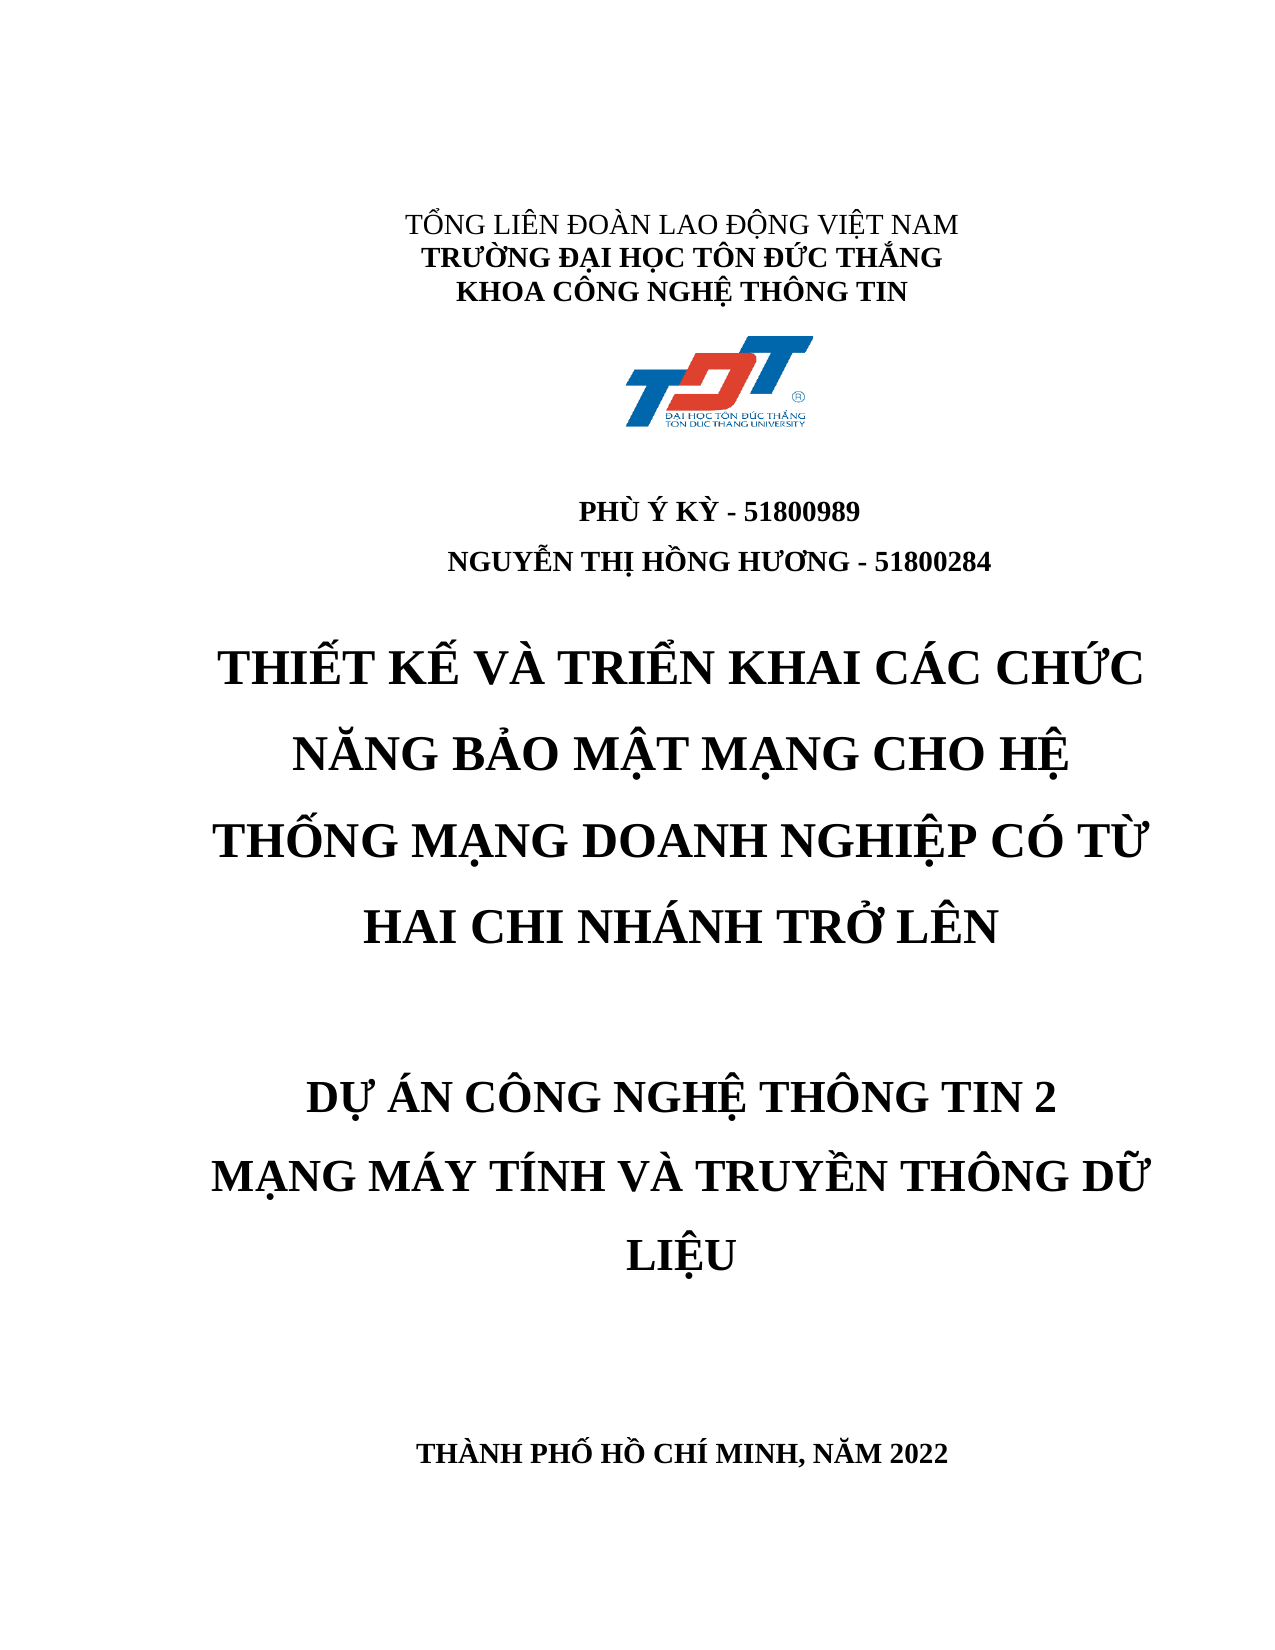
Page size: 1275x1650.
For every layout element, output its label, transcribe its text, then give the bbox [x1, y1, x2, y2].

text KHOA CÔNG NGHỆ THÔNG TIN [207, 274, 1157, 307]
text TỔNG LIÊN ĐOÀN LAO ĐỘNG VIỆT NAM [207, 207, 1157, 240]
picture [625, 336, 814, 427]
text MẠNG MÁY TÍNH VÀ TRUYỀN THÔNG DỮ LIỆU [207, 1148, 1157, 1280]
text PHÙ Ý KỲ - 51800989 [207, 494, 1157, 528]
text TRƯỜNG ĐẠI HỌC TÔN ĐỨC THẮNG [207, 240, 1157, 274]
text THÀNH PHỐ HỒ CHÍ MINH, NĂM 2022 [207, 1436, 1157, 1469]
text DỰ ÁN CÔNG NGHỆ THÔNG TIN 2 [207, 1069, 1157, 1122]
text THIẾT KẾ VÀ TRIỂN KHAI CÁC CHỨC NĂNG BẢO MẬT MẠNG CHO HỆ THỐNG MẠNG DOANH NGHIỆP CÓ TỪ HAI CHI NHÁNH TRỞ LÊN [207, 638, 1157, 954]
text NGUYỄN THỊ HỒNG HƯƠNG - 51800284 [207, 544, 1157, 578]
